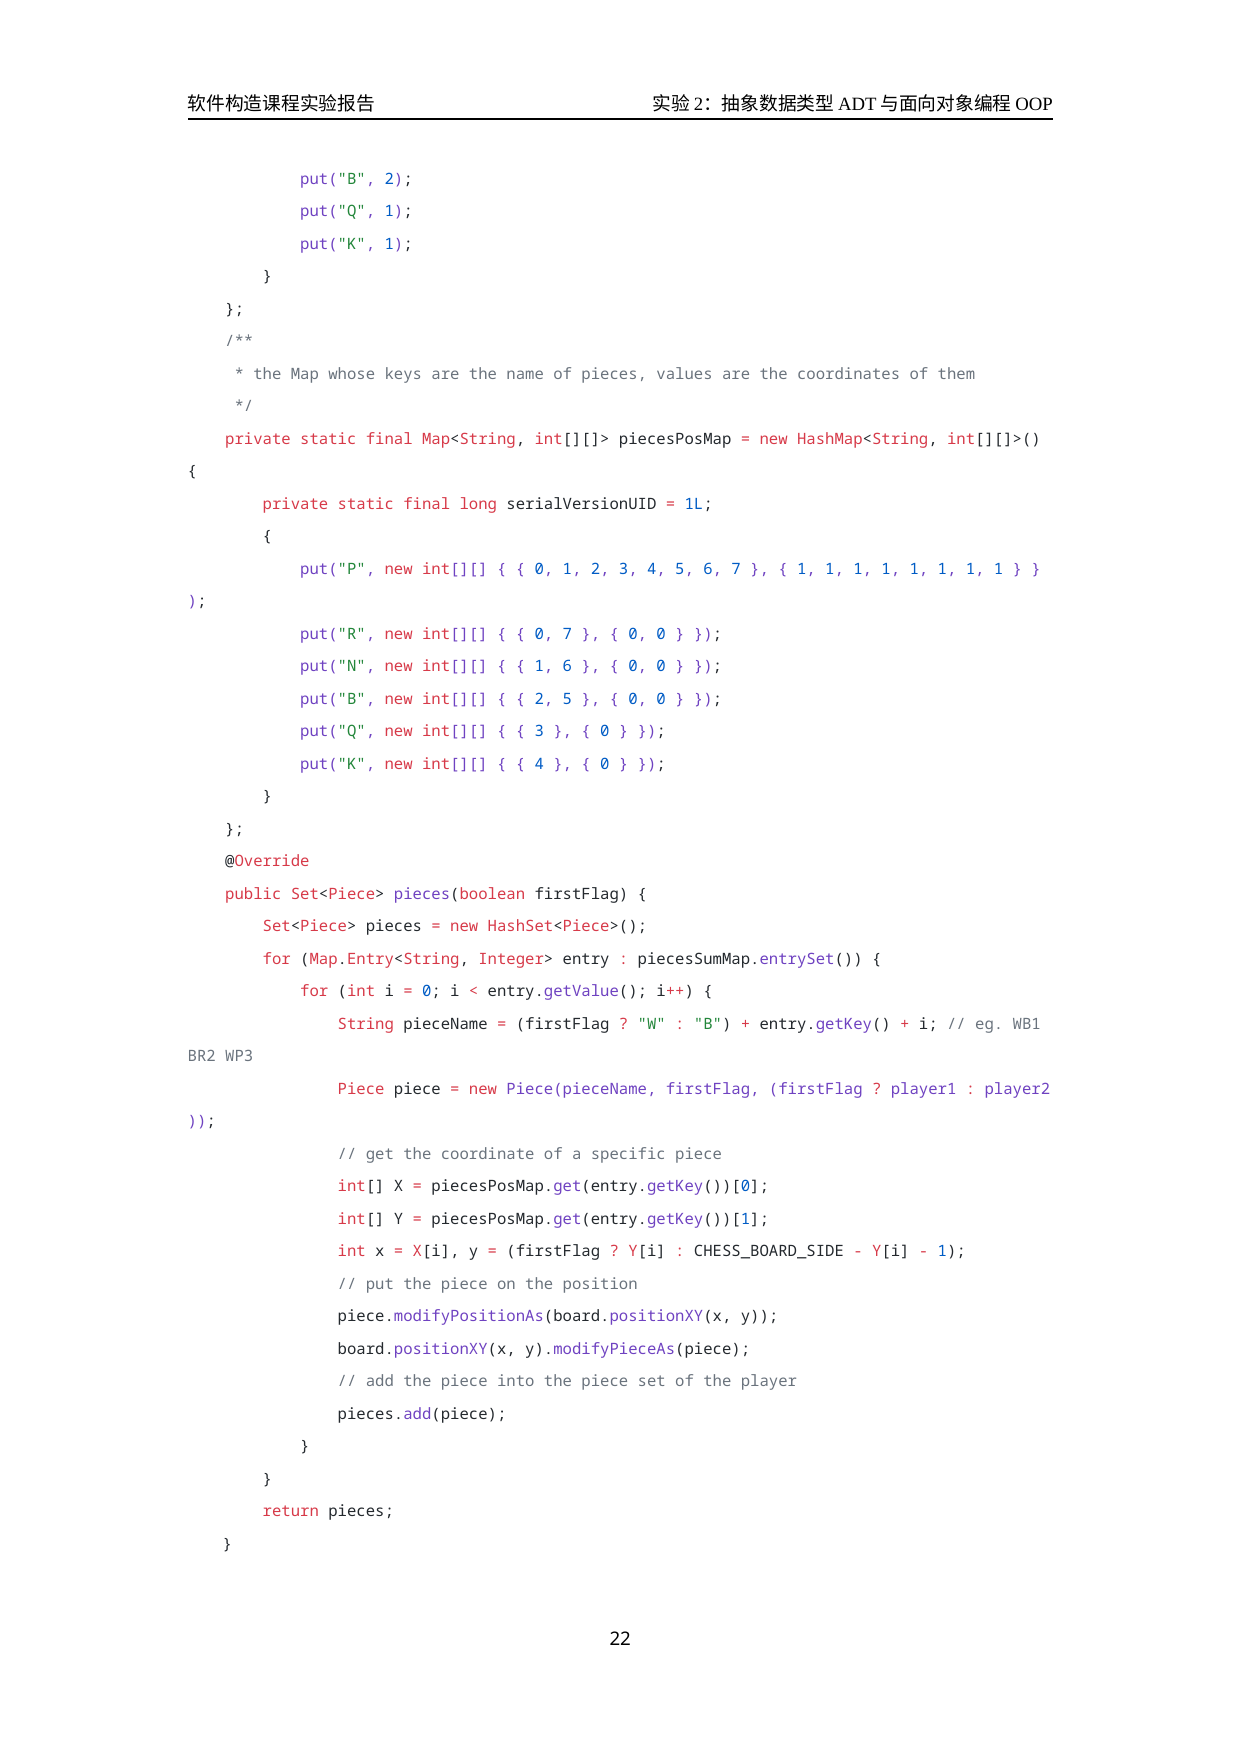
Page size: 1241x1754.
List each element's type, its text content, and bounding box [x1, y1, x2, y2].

text Set<Piece> pieces = new HashSet<Piece>(); [187, 909, 1053, 942]
text } [187, 1429, 1053, 1462]
text int[] X = piecesPosMap.get(entry.getKey())[0]; [187, 1169, 1053, 1202]
text // put the piece on the position [187, 1267, 1053, 1299]
text */ [187, 389, 1053, 422]
text piece.modifyPositionAs(board.positionXY(x, y)); [187, 1299, 1053, 1332]
text }; [187, 812, 1053, 844]
text @Override [187, 844, 1053, 877]
text put("Q", 1); [187, 194, 1053, 227]
text put("B", new int[][] { { 2, 5 }, { 0, 0 } }); [187, 682, 1053, 714]
text put("B", 2); [187, 162, 1053, 194]
text put("Q", new int[][] { { 3 }, { 0 } }); [187, 714, 1053, 747]
text // get the coordinate of a specific piece [187, 1137, 1053, 1169]
text put("P", new int[][] { { 0, 1, 2, 3, 4, 5, 6, 7 }, { 1, 1, 1, 1, 1, 1, 1, 1 } }); [187, 552, 1053, 617]
text } [187, 779, 1053, 812]
text } [187, 1462, 1053, 1494]
text { [187, 519, 1053, 552]
text } [187, 1527, 1053, 1559]
text put("N", new int[][] { { 1, 6 }, { 0, 0 } }); [187, 649, 1053, 682]
text String pieceName = (firstFlag ? "W" : "B") + entry.getKey() + i; // eg. WB1 BR2 WP3 [187, 1007, 1053, 1072]
text board.positionXY(x, y).modifyPieceAs(piece); [187, 1332, 1053, 1364]
text public Set<Piece> pieces(boolean firstFlag) { [187, 877, 1053, 909]
text put("K", new int[][] { { 4 }, { 0 } }); [187, 747, 1053, 779]
text * the Map whose keys are the name of pieces, values are the coordinates of them [187, 357, 1053, 389]
text for (Map.Entry<String, Integer> entry : piecesSumMap.entrySet()) { [187, 942, 1053, 974]
text // add the piece into the piece set of the player [187, 1364, 1053, 1397]
text pieces.add(piece); [187, 1397, 1053, 1429]
text Piece piece = new Piece(pieceName, firstFlag, (firstFlag ? player1 : player2)); [187, 1072, 1053, 1137]
text }; [187, 292, 1053, 324]
text for (int i = 0; i < entry.getValue(); i++) { [187, 974, 1053, 1007]
text int[] Y = piecesPosMap.get(entry.getKey())[1]; [187, 1202, 1053, 1234]
text /** [187, 324, 1053, 357]
text put("K", 1); [187, 227, 1053, 259]
text put("R", new int[][] { { 0, 7 }, { 0, 0 } }); [187, 617, 1053, 649]
text } [187, 259, 1053, 292]
text int x = X[i], y = (firstFlag ? Y[i] : CHESS_BOARD_SIDE - Y[i] - 1); [187, 1234, 1053, 1267]
text private static final long serialVersionUID = 1L; [187, 487, 1053, 519]
text private static final Map<String, int[][]> piecesPosMap = new HashMap<String, int[][]>() { [187, 422, 1053, 487]
text return pieces; [187, 1494, 1053, 1527]
